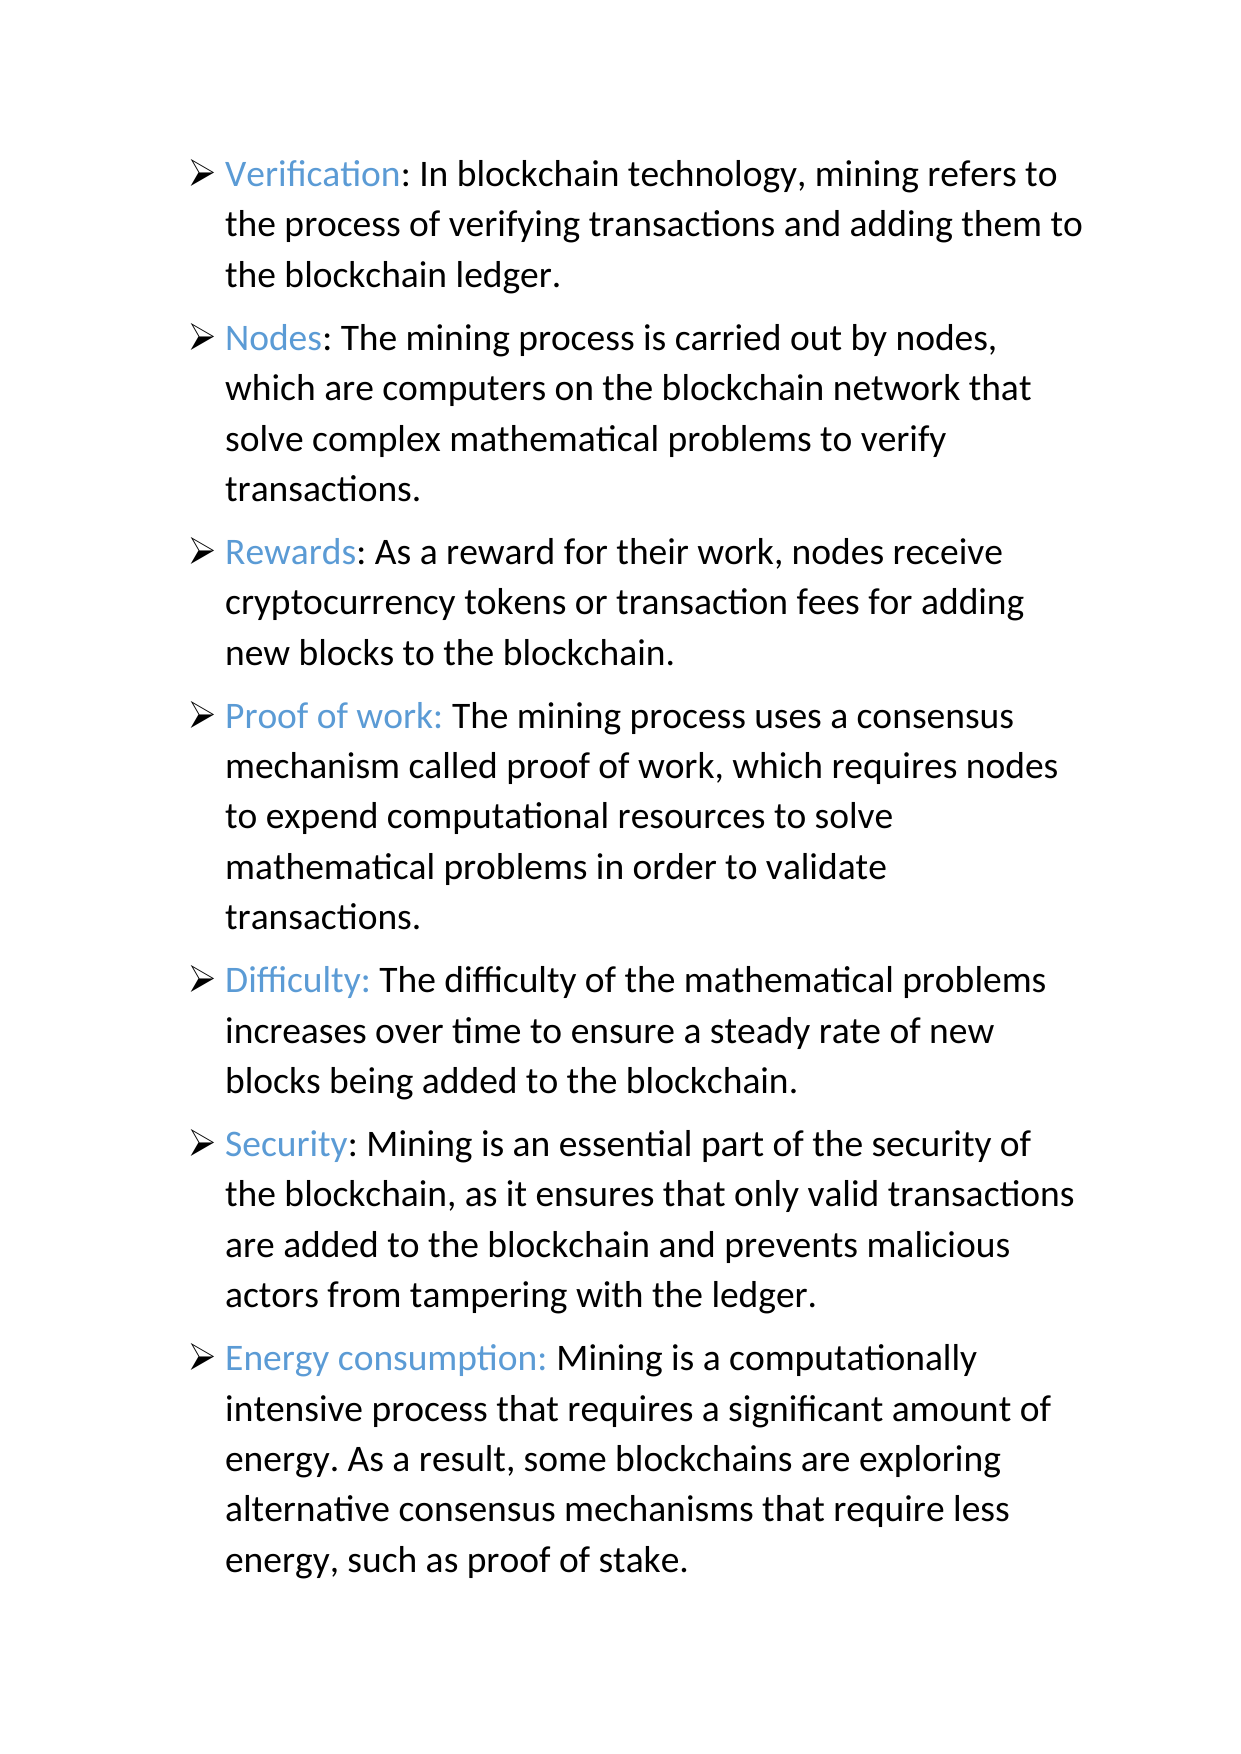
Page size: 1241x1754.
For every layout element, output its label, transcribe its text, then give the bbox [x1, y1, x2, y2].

list Nodes: The mining process is carried out by nodes, which are computers on the blockchain network that solve complex mathematical problems to verify transactions. [187, 314, 1090, 511]
list Security: Mining is an essential part of the security of the blockchain, as it ensures that only valid transactions are added to the blockchain and prevents malicious actors from tampering with the ledger. [187, 1120, 1090, 1317]
list Difficulty: The difficulty of the mathematical problems increases over time to ensure a steady rate of new blocks being added to the blockchain. [187, 956, 1090, 1103]
list Energy consumption: Mining is a computationally intensive process that requires a significant amount of energy. As a result, some blockchains are exploring alternative consensus mechanisms that require less energy, such as proof of stake. [187, 1334, 1090, 1582]
list Proof of work: The mining process uses a consensus mechanism called proof of work, which requires nodes to expend computational resources to solve mathematical problems in order to validate transactions. [187, 692, 1090, 939]
list Rewards: As a reward for their work, nodes receive cryptocurrency tokens or transaction fees for adding new blocks to the blockchain. [187, 528, 1090, 674]
list Verification: In blockchain technology, mining refers to the process of verifying transactions and adding them to the blockchain ledger. [187, 150, 1090, 297]
